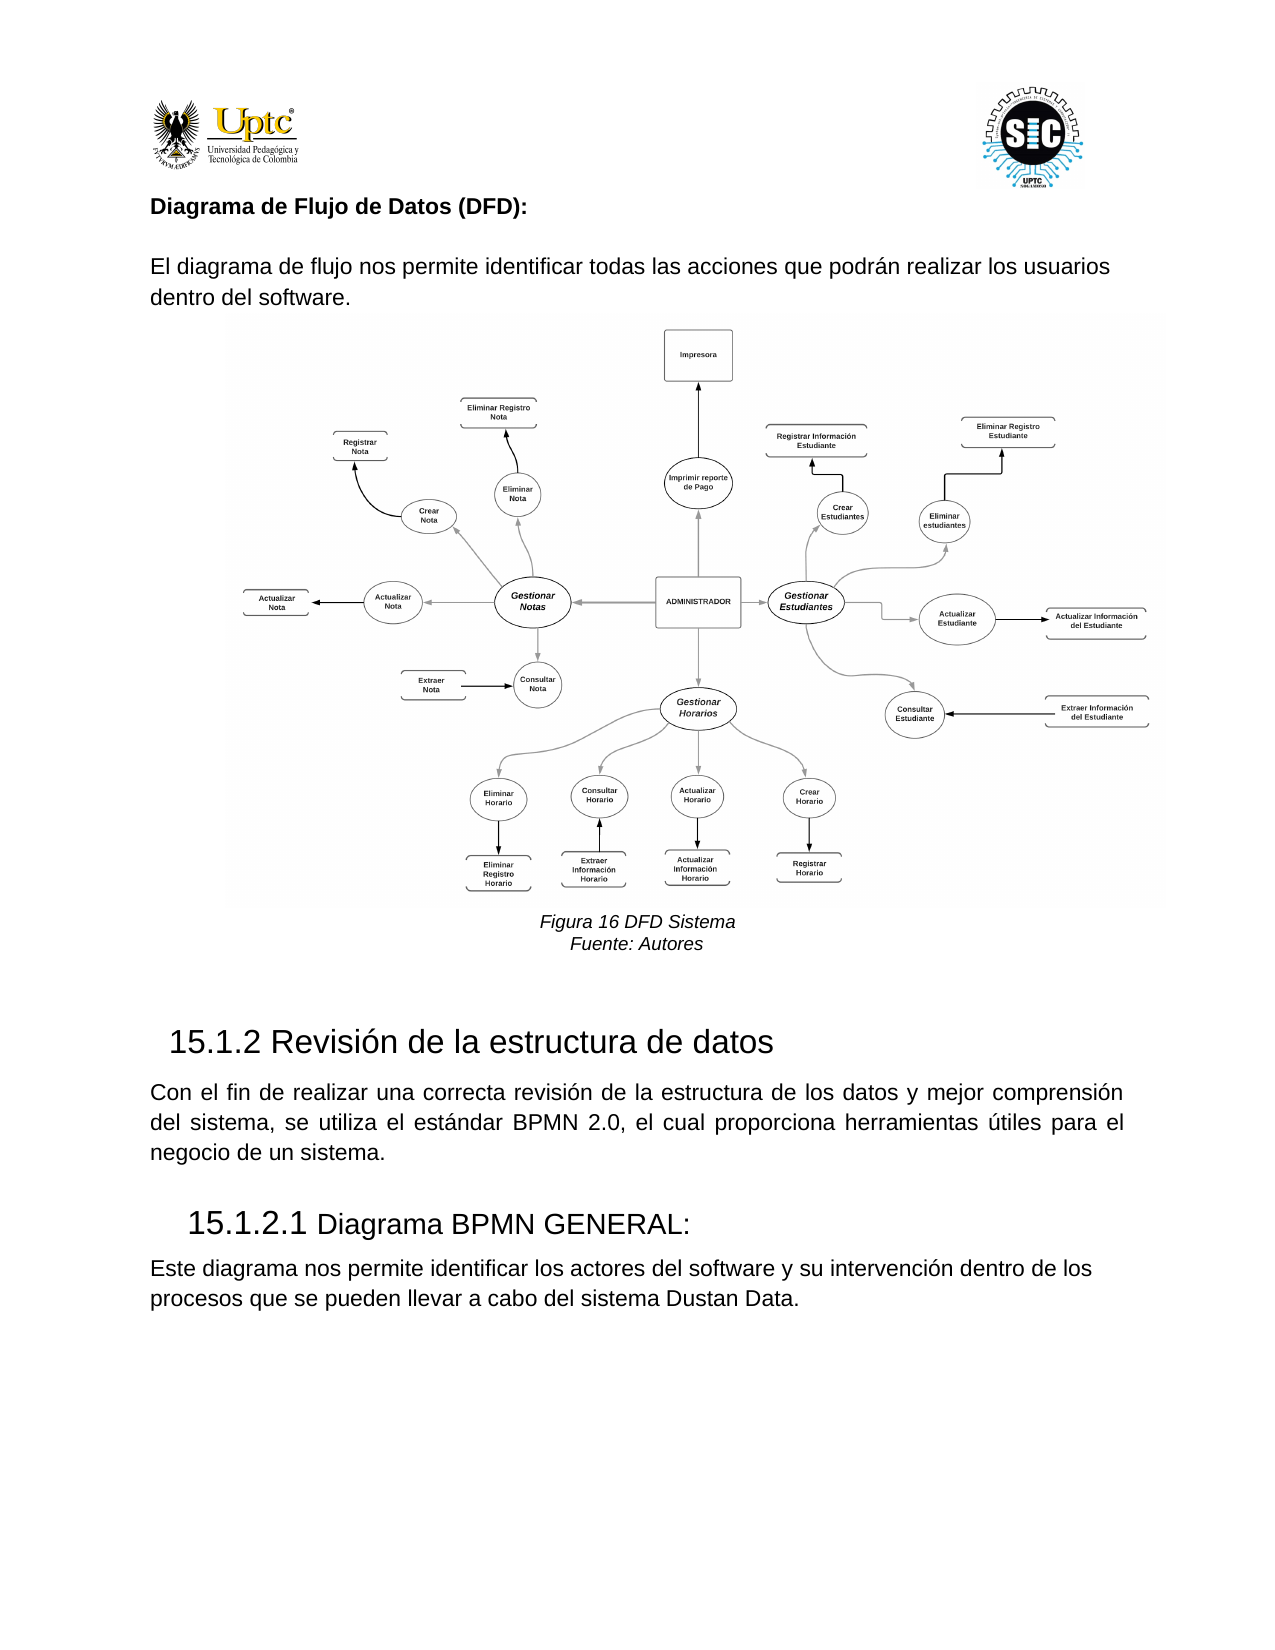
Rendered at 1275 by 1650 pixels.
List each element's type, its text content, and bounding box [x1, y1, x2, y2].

picture [150, 75, 301, 189]
subtitle 15.1.2 Revisión de la estructura de datos [150, 1022, 1125, 1061]
picture [225, 313, 1166, 908]
text Con el fin de realizar una correcta revisión de la estructura de los datos y mejor comprensión del sistema, se utiliza el estándar BPMN 2.0, el cual proporciona herramientas útiles para el negocio de un sistema. [150, 1079, 1125, 1166]
text Figura 16 DFD Sistema [150, 911, 1125, 933]
text Este diagrama nos permite identificar los actores del software y su intervención dentro de los procesos que se pueden llevar a cabo del sistema Dustan Data. [150, 1255, 1125, 1312]
picture [976, 82, 1086, 189]
subtitle 15.1.2.1 Diagrama BPMN GENERAL: [150, 1203, 1125, 1241]
text Fuente: Autores [150, 933, 1125, 954]
text Diagrama de Flujo de Datos (DFD): [150, 193, 1125, 219]
text El diagrama de flujo nos permite identificar todas las acciones que podrán realizar los usuarios dentro del software. [150, 253, 1125, 310]
